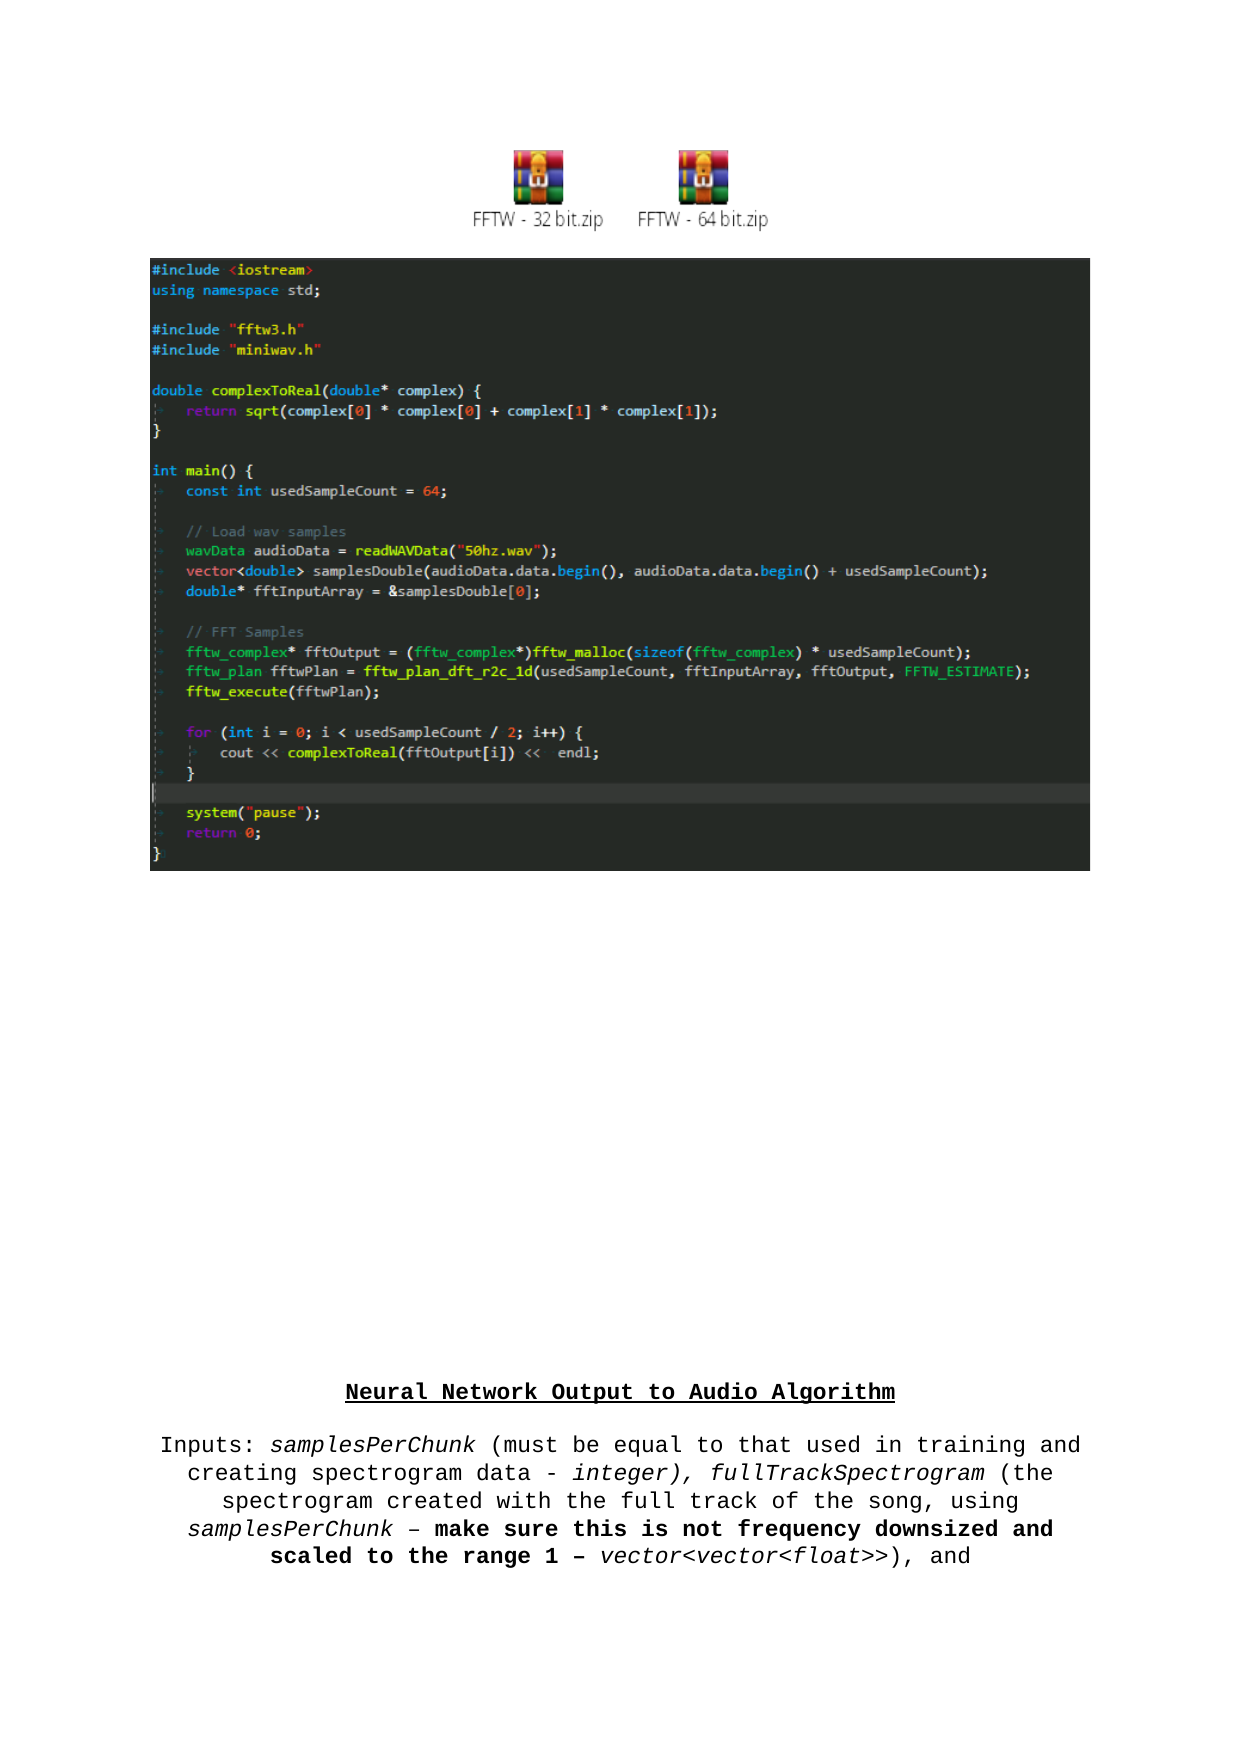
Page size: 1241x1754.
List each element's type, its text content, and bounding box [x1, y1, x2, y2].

text Neural Network Output to Audio Algorithm [150, 1380, 1090, 1406]
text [150, 1433, 1090, 1571]
picture [150, 258, 1091, 871]
